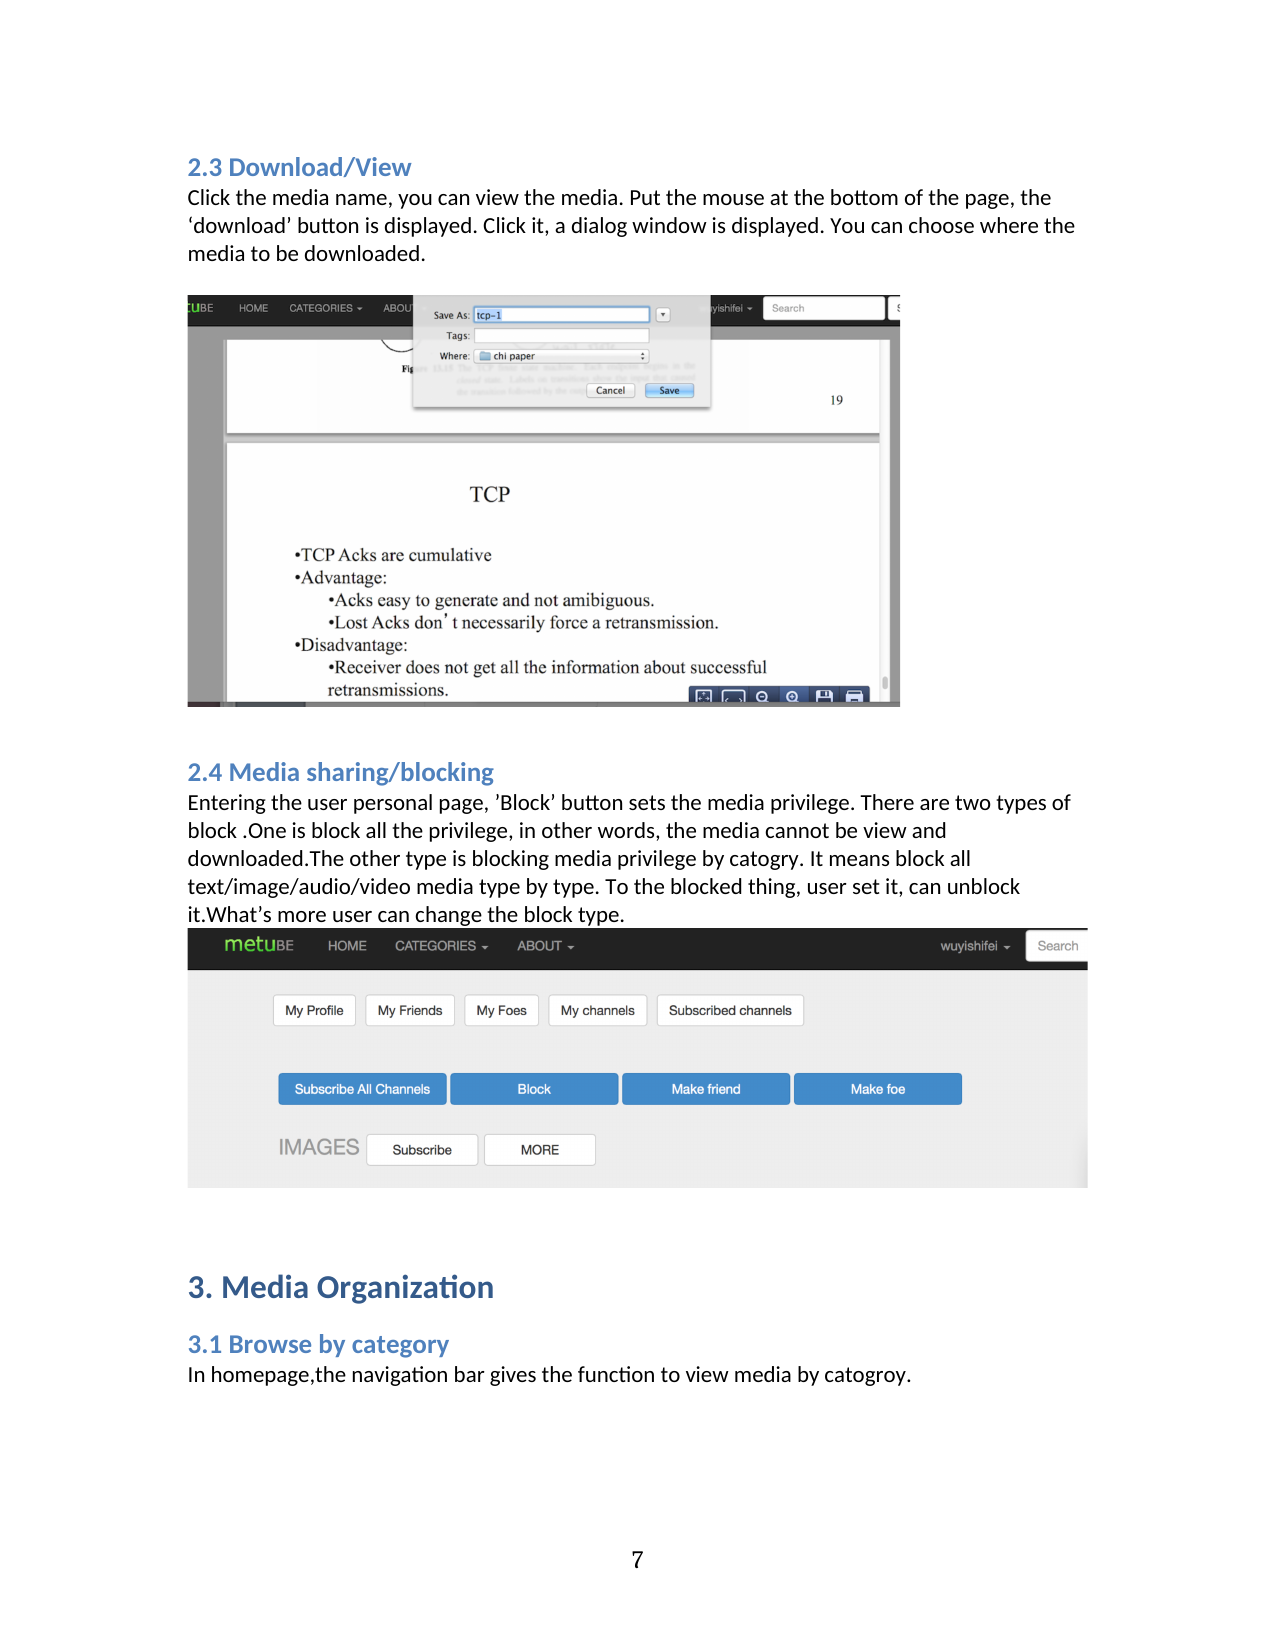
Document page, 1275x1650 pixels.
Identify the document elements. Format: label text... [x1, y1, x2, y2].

text Entering the user personal page, ’Block’ button sets the media privilege. There are two types of block .One is block all the privilege, in other words, the media cannot be view and downloaded.The other type is blocking media privilege by catogry. It means block all text/image/audio/video media type by type. To the blocked thing, user set it, can unblock it.What’s more user can change the block type. [187, 788, 1087, 928]
text In homepage,the navigation bar gives the function to view media by catogroy. [187, 1360, 1087, 1388]
subtitle 2.4 Media sharing/blocking [187, 755, 1087, 788]
text Click the media name, you can view the media. Put the mouse at the bottom of the page, the ‘download’ button is displayed. Click it, a dialog window is displayed. You can choose where the media to be downloaded. [187, 183, 1087, 267]
subtitle 3.1 Browse by category [187, 1327, 1087, 1360]
picture [187, 928, 1088, 1188]
subtitle 3. Media Organization [187, 1266, 1087, 1306]
subtitle 2.3 Download/View [187, 150, 1087, 183]
picture [187, 295, 901, 707]
